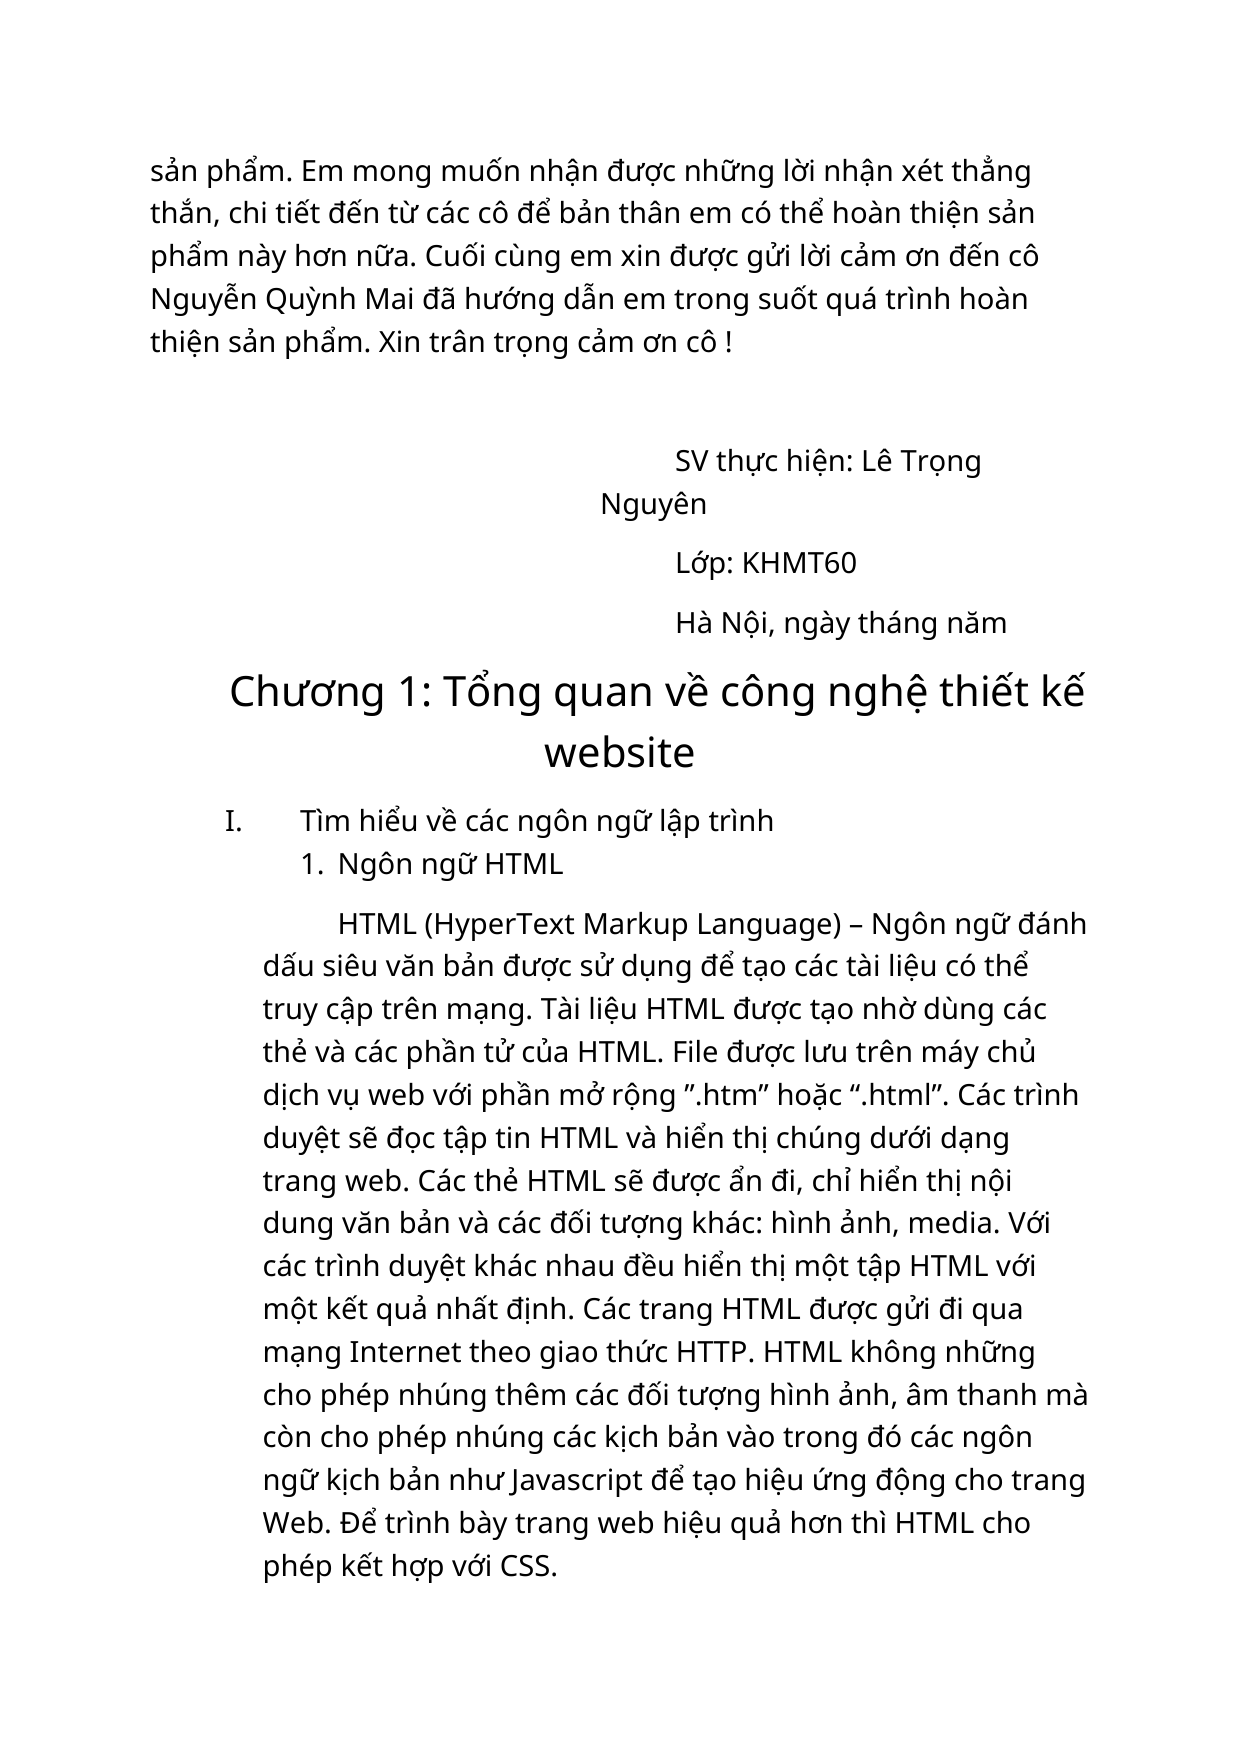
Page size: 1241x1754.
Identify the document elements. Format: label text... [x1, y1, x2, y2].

text Hà Nội, ngày tháng năm [600, 602, 1090, 642]
text Lớp: KHMT60 [600, 542, 1090, 582]
text Chương 1: Tổng quan về công nghệ thiết kế website [150, 661, 1090, 779]
text HTML (HyperText Markup Language) – Ngôn ngữ đánh dấu siêu văn bản được sử dụng để tạo các tài liệu có thể truy cập trên mạng. Tài liệu HTML được tạo nhờ dùng các thẻ và các phần tử của HTML. File được lưu trên máy chủ dịch vụ web với phần mở rộng ”.htm” hoặc “.html”. Các trình duyệt sẽ đọc tập tin HTML và hiển thị chúng dưới dạng trang web. Các thẻ HTML sẽ được ẩn đi, chỉ hiển thị nội dung văn bản và các đối tượng khác: hình ảnh, media. Với các trình duyệt khác nhau đều hiển thị một tập HTML với một kết quả nhất định. Các trang HTML được gửi đi qua mạng Internet theo giao thức HTTP. HTML không những cho phép nhúng thêm các đối tượng hình ảnh, âm thanh mà còn cho phép nhúng các kịch bản vào trong đó các ngôn ngữ kịch bản như Javascript để tạo hiệu ứng động cho trang Web. Để trình bày trang web hiệu quả hơn thì HTML cho phép kết hợp với CSS. [262, 903, 1090, 1585]
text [150, 150, 1090, 361]
list Ngôn ngữ HTML [300, 843, 1090, 883]
list Tìm hiểu về các ngôn ngữ lập trình [225, 801, 1090, 840]
text SV thực hiện: Lê Trọng Nguyên [600, 440, 1090, 523]
